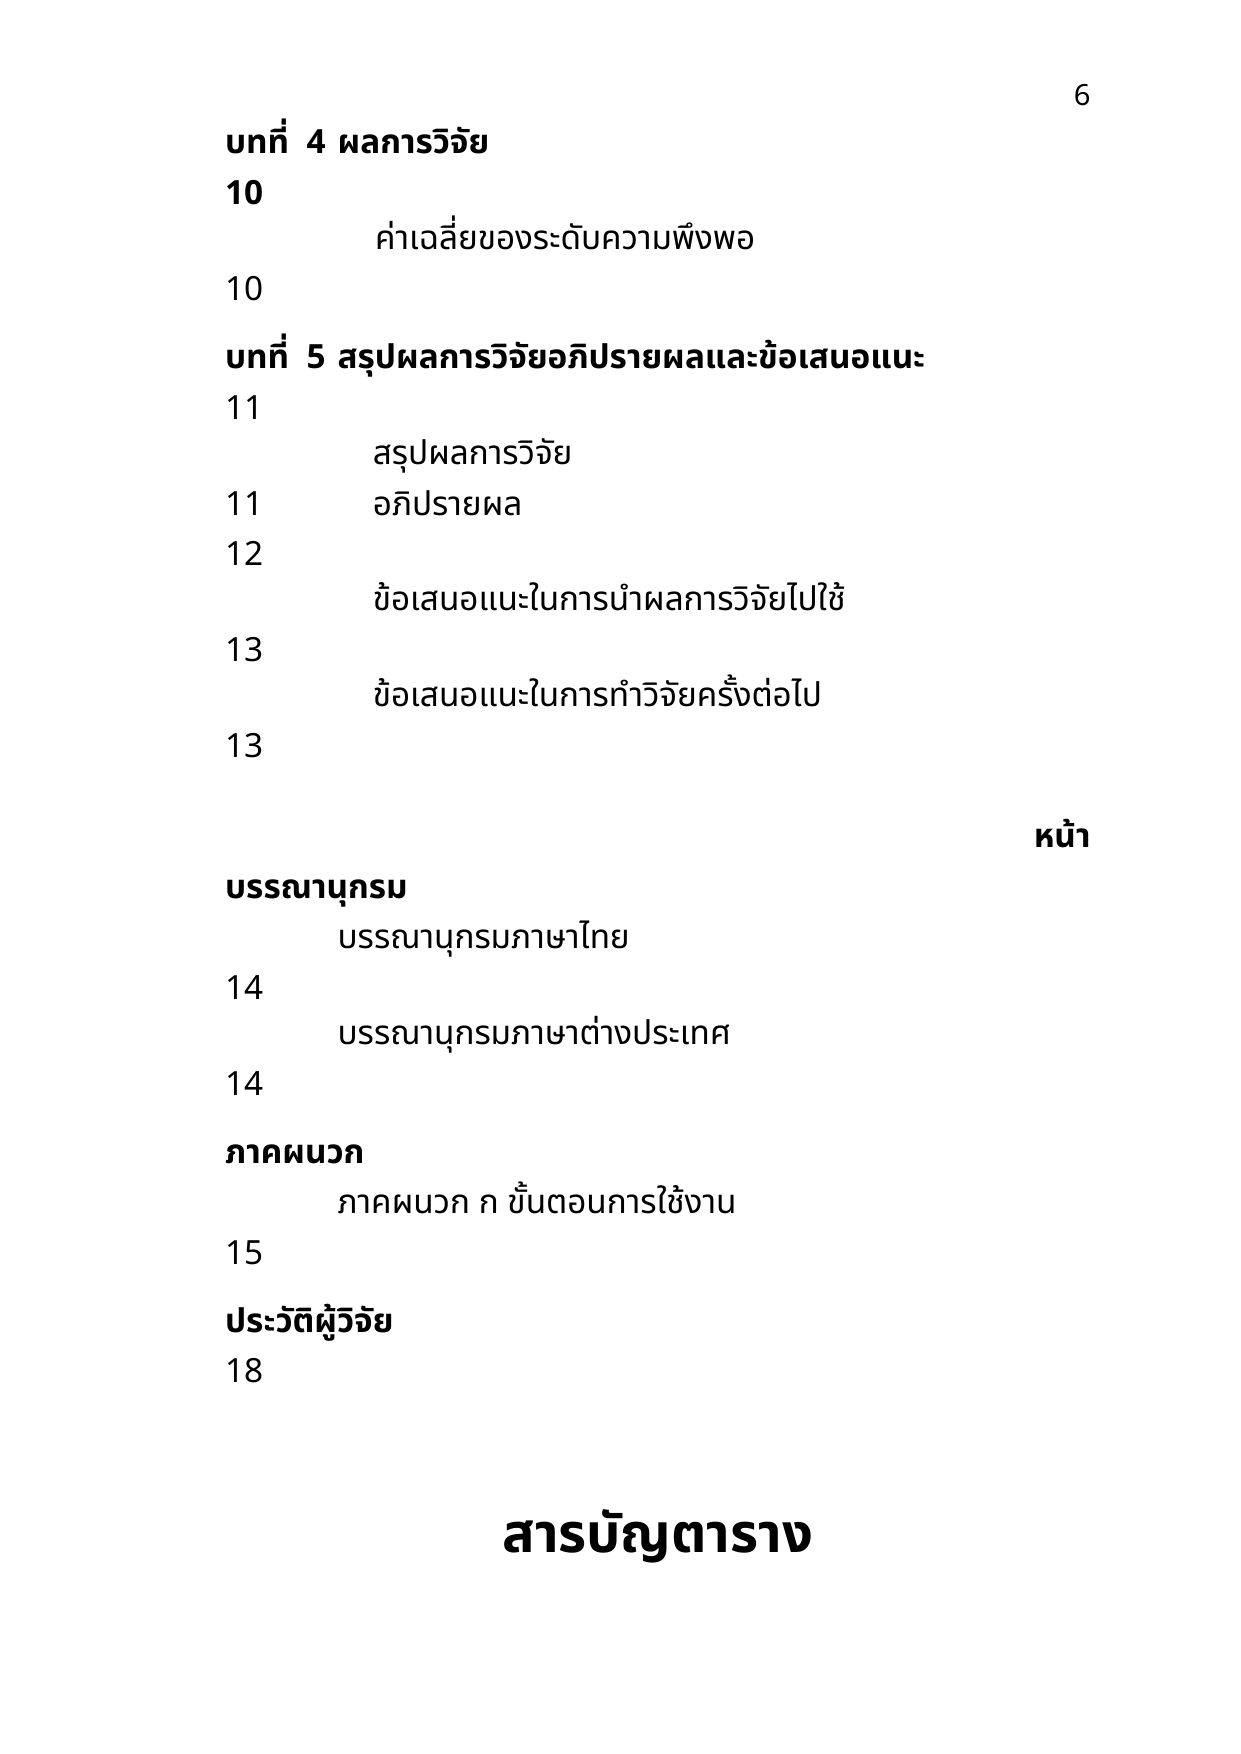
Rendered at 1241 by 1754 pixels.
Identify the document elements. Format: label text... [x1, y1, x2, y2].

text ข้อเสนอแนะในการนำผลการวิจัยไปใช้ 13 [225, 575, 1090, 671]
text ภาคผนวก [225, 1128, 1090, 1178]
text บรรณานุกรมภาษาต่างประเทศ 14 [225, 1009, 1090, 1105]
text สรุปผลการวิจัย 11 อภิปรายผล 12 [225, 429, 1090, 575]
text หน้า [225, 812, 1090, 863]
text บรรณานุกรมภาษาไทย 14 [225, 913, 1090, 1009]
text บรรณานุกรม [225, 863, 1090, 913]
text บทที่ 4 ผลการวิจัย 10 [225, 118, 1090, 214]
text ค่าเฉลี่ยของระดับความพึงพอ 10 [225, 214, 1090, 310]
text ข้อเสนอแนะในการทำวิจัยครั้งต่อไป 13 [225, 671, 1090, 767]
text สารบัญตาราง [225, 1494, 1090, 1576]
text ภาคผนวก ก ขั้นตอนการใช้งาน 15 [225, 1178, 1090, 1274]
text ประวัติผู้วิจัย 18 [225, 1297, 1090, 1392]
text บทที่ 5 สรุปผลการวิจัยอภิปรายผลและข้อเสนอแนะ 11 [225, 333, 1090, 429]
